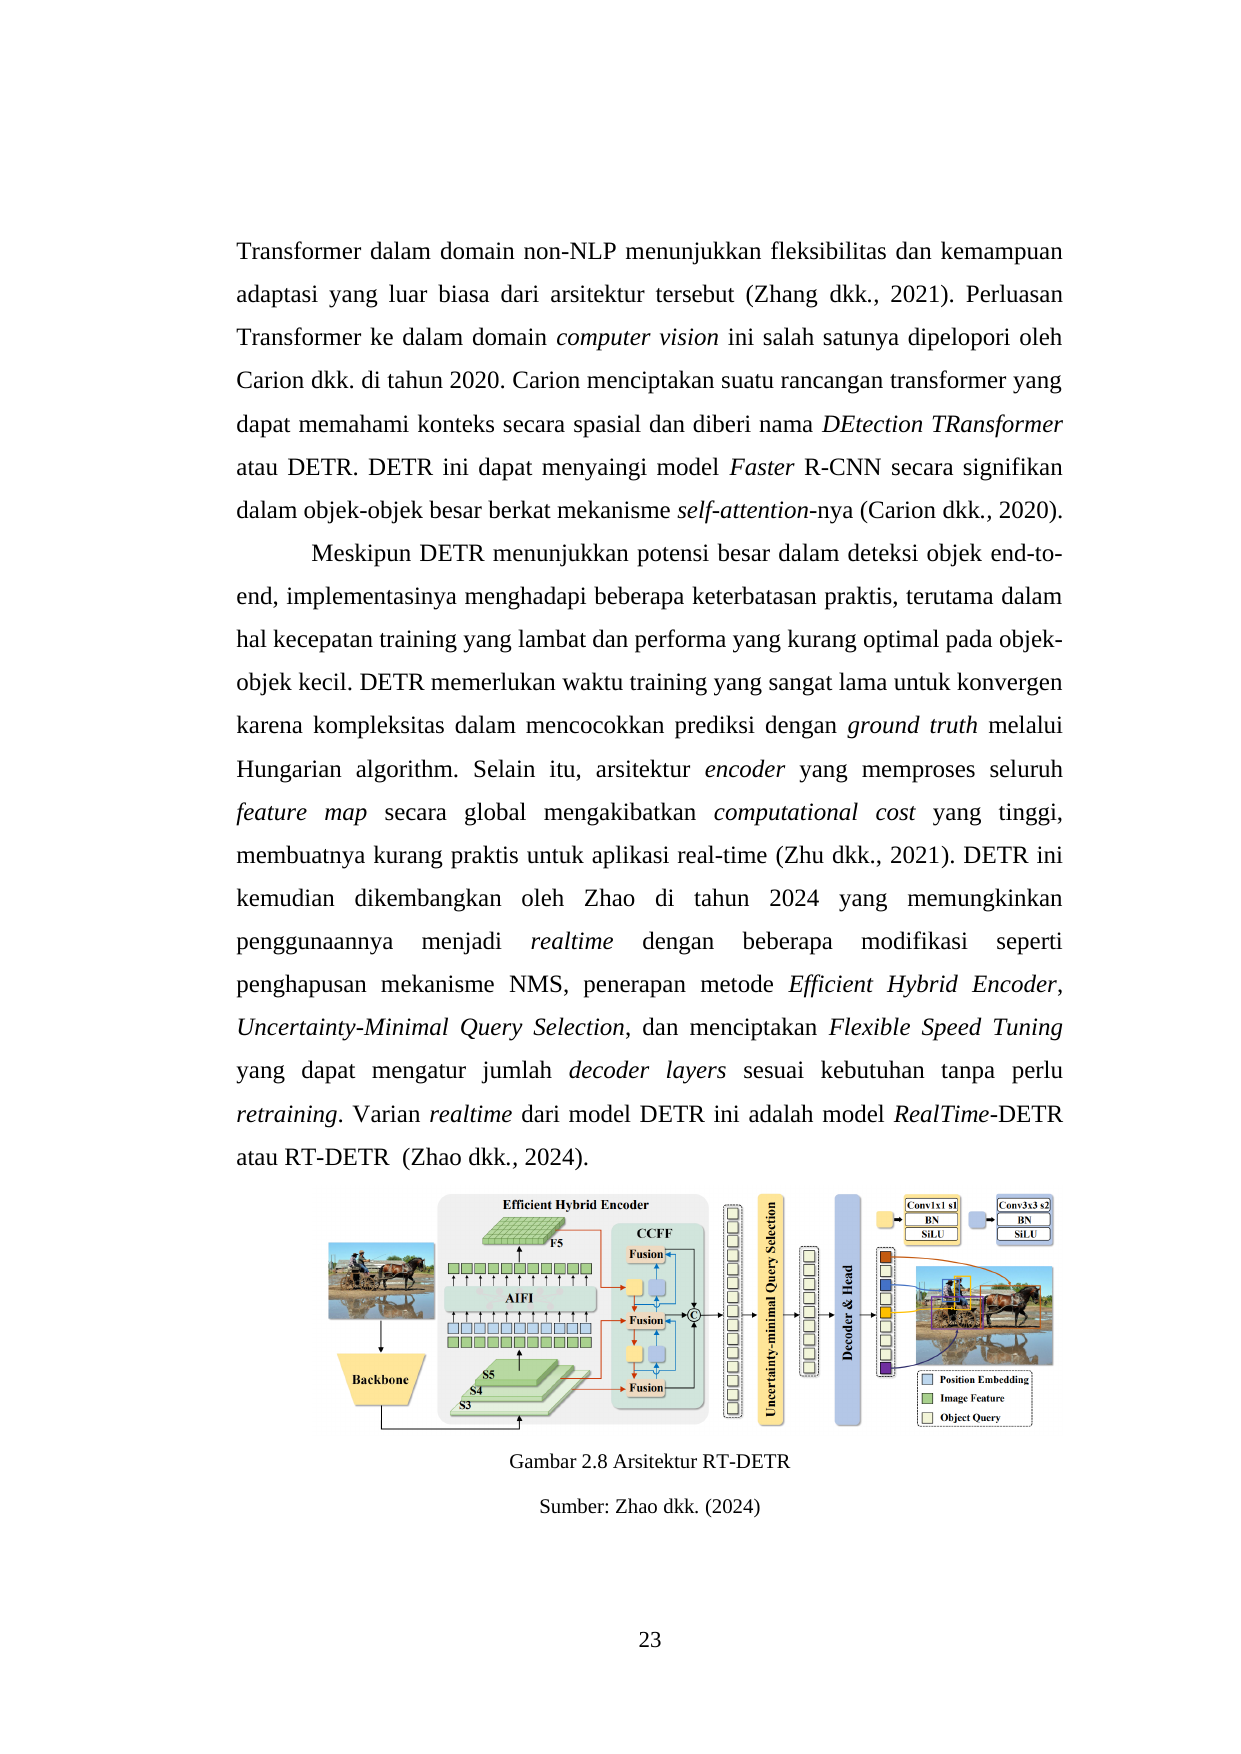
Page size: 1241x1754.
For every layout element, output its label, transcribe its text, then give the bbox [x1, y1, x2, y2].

text Meskipun DETR menunjukkan potensi besar dalam deteksi objek end-to-end, implementasinya menghadapi beberapa keterbatasan praktis, terutama dalam hal kecepatan training yang lambat dan performa yang kurang optimal pada objek-objek kecil. DETR memerlukan waktu training yang sangat lama untuk konvergen karena kompleksitas dalam mencocokkan prediksi dengan ground truth melalui Hungarian algorithm. Selain itu, arsitektur encoder yang memproses seluruh feature map secara global mengakibatkan computational cost yang tinggi, membuatnya kurang praktis untuk aplikasi real-time (Zhu dkk., 2021). DETR ini kemudian dikembangkan oleh Zhao di tahun 2024 yang memungkinkan penggunaannya menjadi realtime dengan beberapa modifikasi seperti penghapusan mekanisme NMS, penerapan metode Efficient Hybrid Encoder, Uncertainty-Minimal Query Selection, dan menciptakan Flexible Speed Tuning yang dapat mengatur jumlah decoder layers sesuai kebutuhan tanpa perlu retraining. Varian realtime dari model DETR ini adalah model RealTime-DETR atau RT-DETR (Zhao dkk., 2024). [236, 538, 1063, 1171]
text Sumber: Zhao dkk. (2024) [236, 1494, 1063, 1518]
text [236, 236, 1063, 524]
picture [312, 1185, 1063, 1436]
